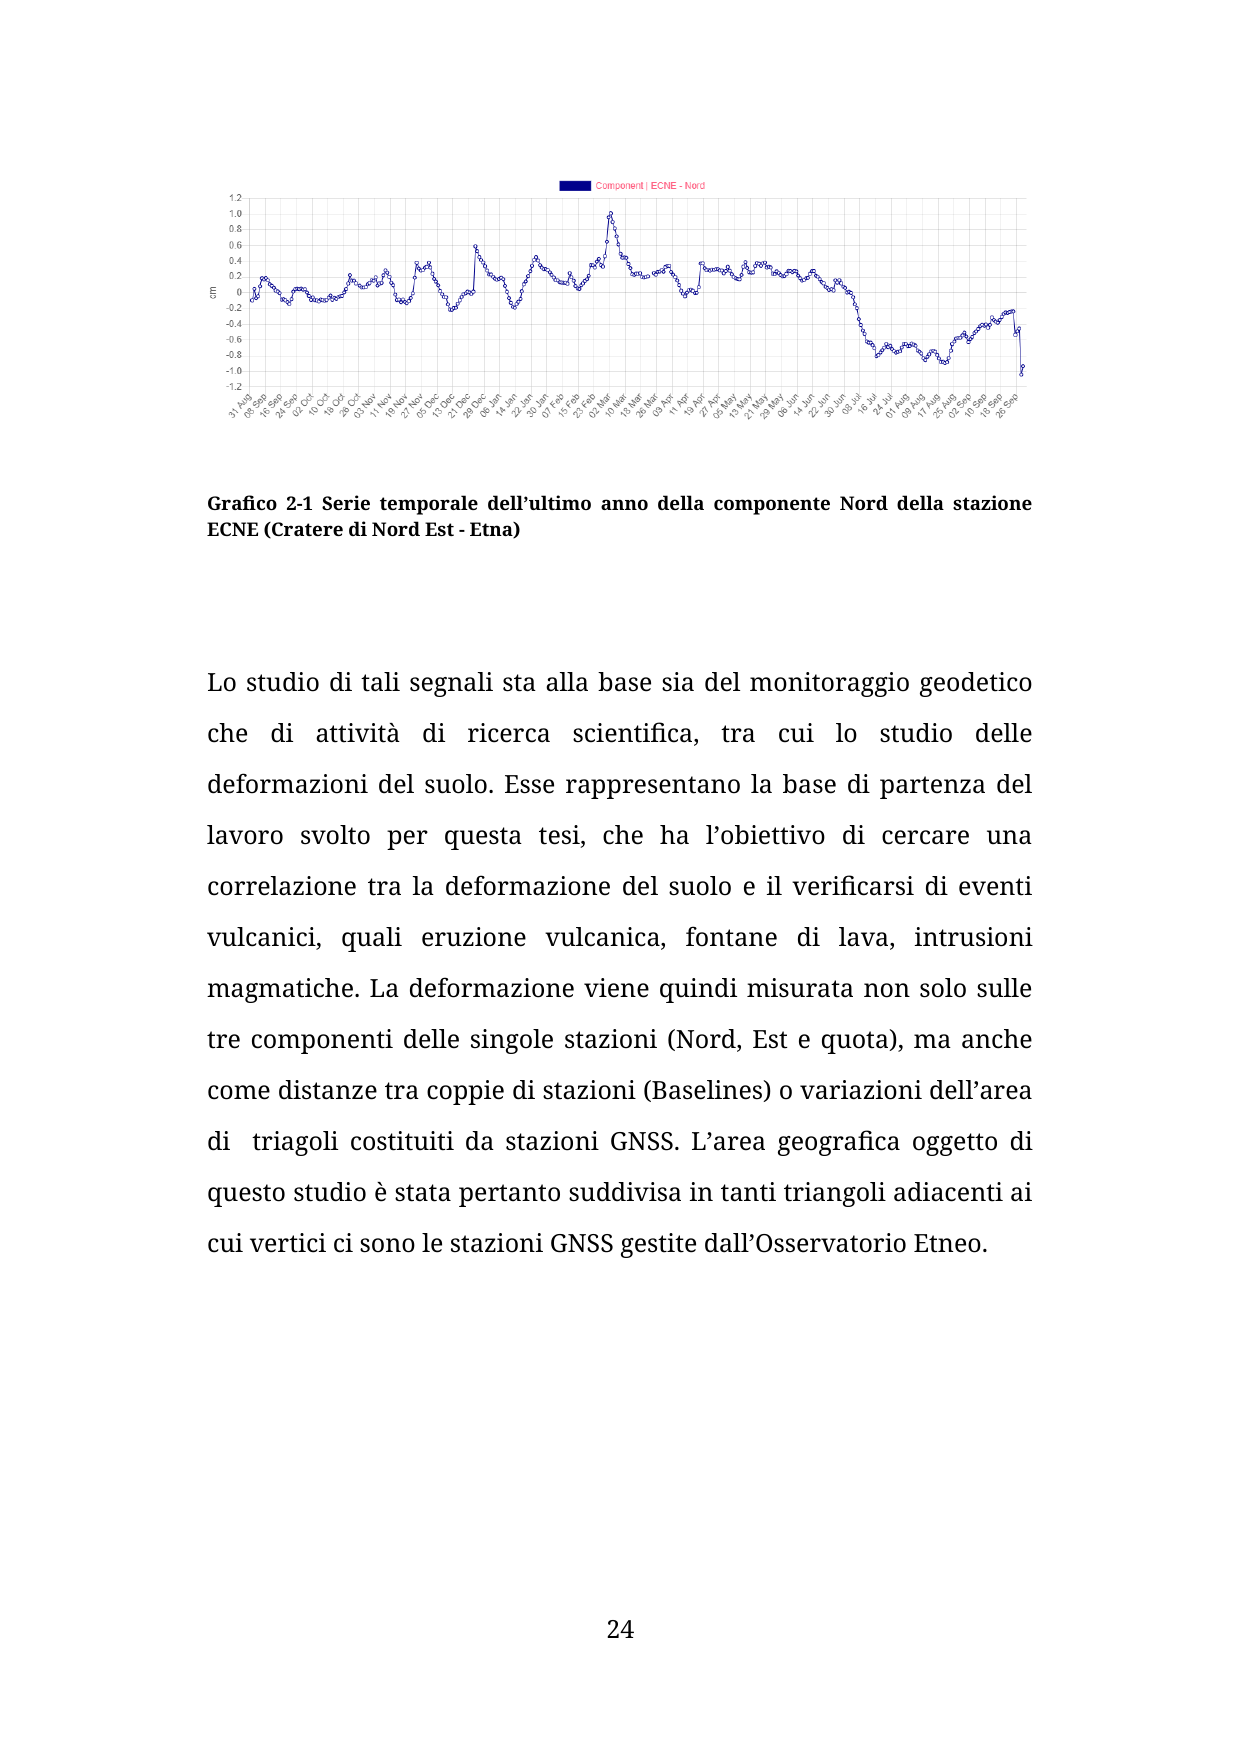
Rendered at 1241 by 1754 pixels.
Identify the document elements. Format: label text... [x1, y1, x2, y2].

text Grafico 2-1 Serie temporale dell’ultimo anno della componente Nord della stazione ECNE (Cratere di Nord Est - Etna) [207, 490, 1033, 541]
picture [206, 177, 1034, 424]
text Lo studio di tali segnali sta alla base sia del monitoraggio geodetico che di attività di ricerca scientifica, tra cui lo studio delle deformazioni del suolo. Esse rappresentano la base di partenza del lavoro svolto per questa tesi, che ha l’obiettivo di cercare una correlazione tra la deformazione del suolo e il verificarsi di eventi vulcanici, quali eruzione vulcanica, fontane di lava, intrusioni magmatiche. La deformazione viene quindi misurata non solo sulle tre componenti delle singole stazioni (Nord, Est e quota), ma anche come distanze tra coppie di stazioni (Baselines) o variazioni dell’area di triagoli costituiti da stazioni GNSS. L’area geografica oggetto di questo studio è stata pertanto suddivisa in tanti triangoli adiacenti ai cui vertici ci sono le stazioni GNSS gestite dall’Osservatorio Etneo. [207, 664, 1033, 1260]
